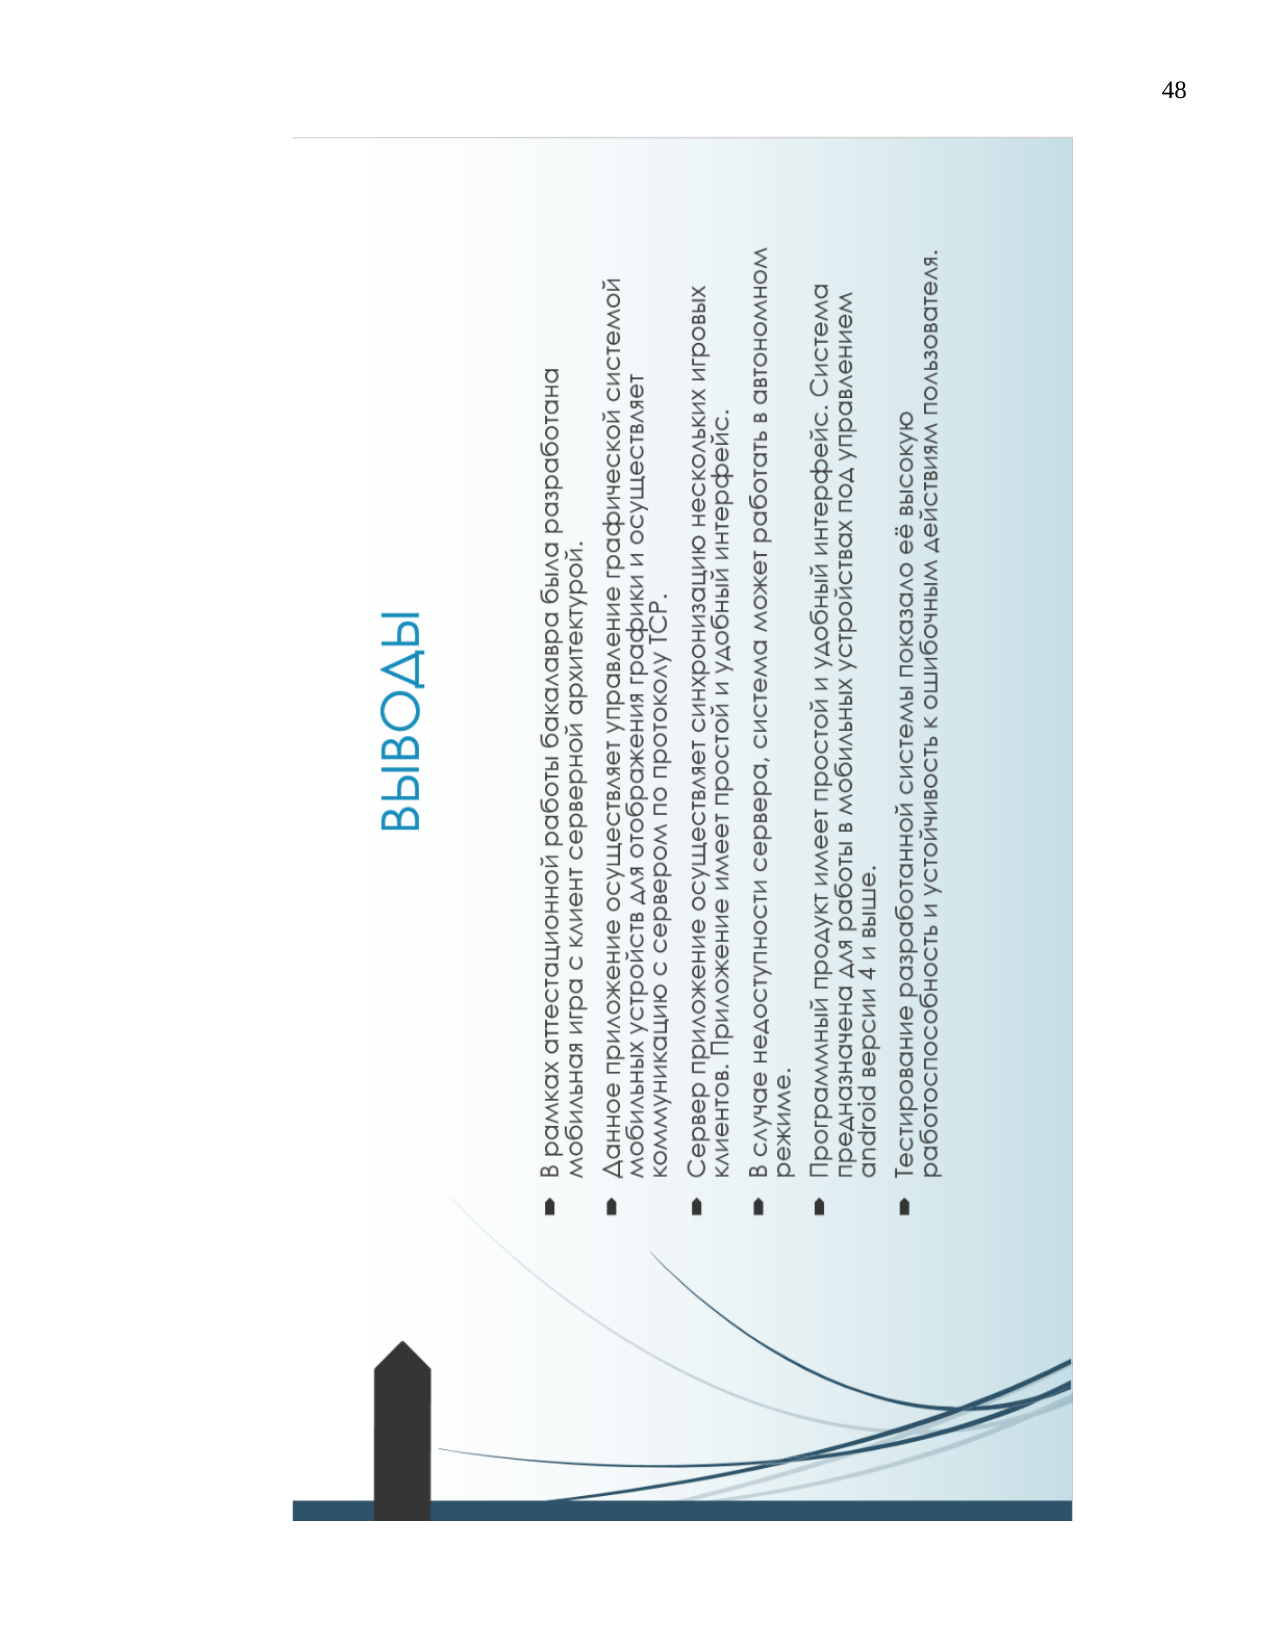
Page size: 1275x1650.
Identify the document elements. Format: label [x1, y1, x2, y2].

picture [293, 137, 1073, 1520]
